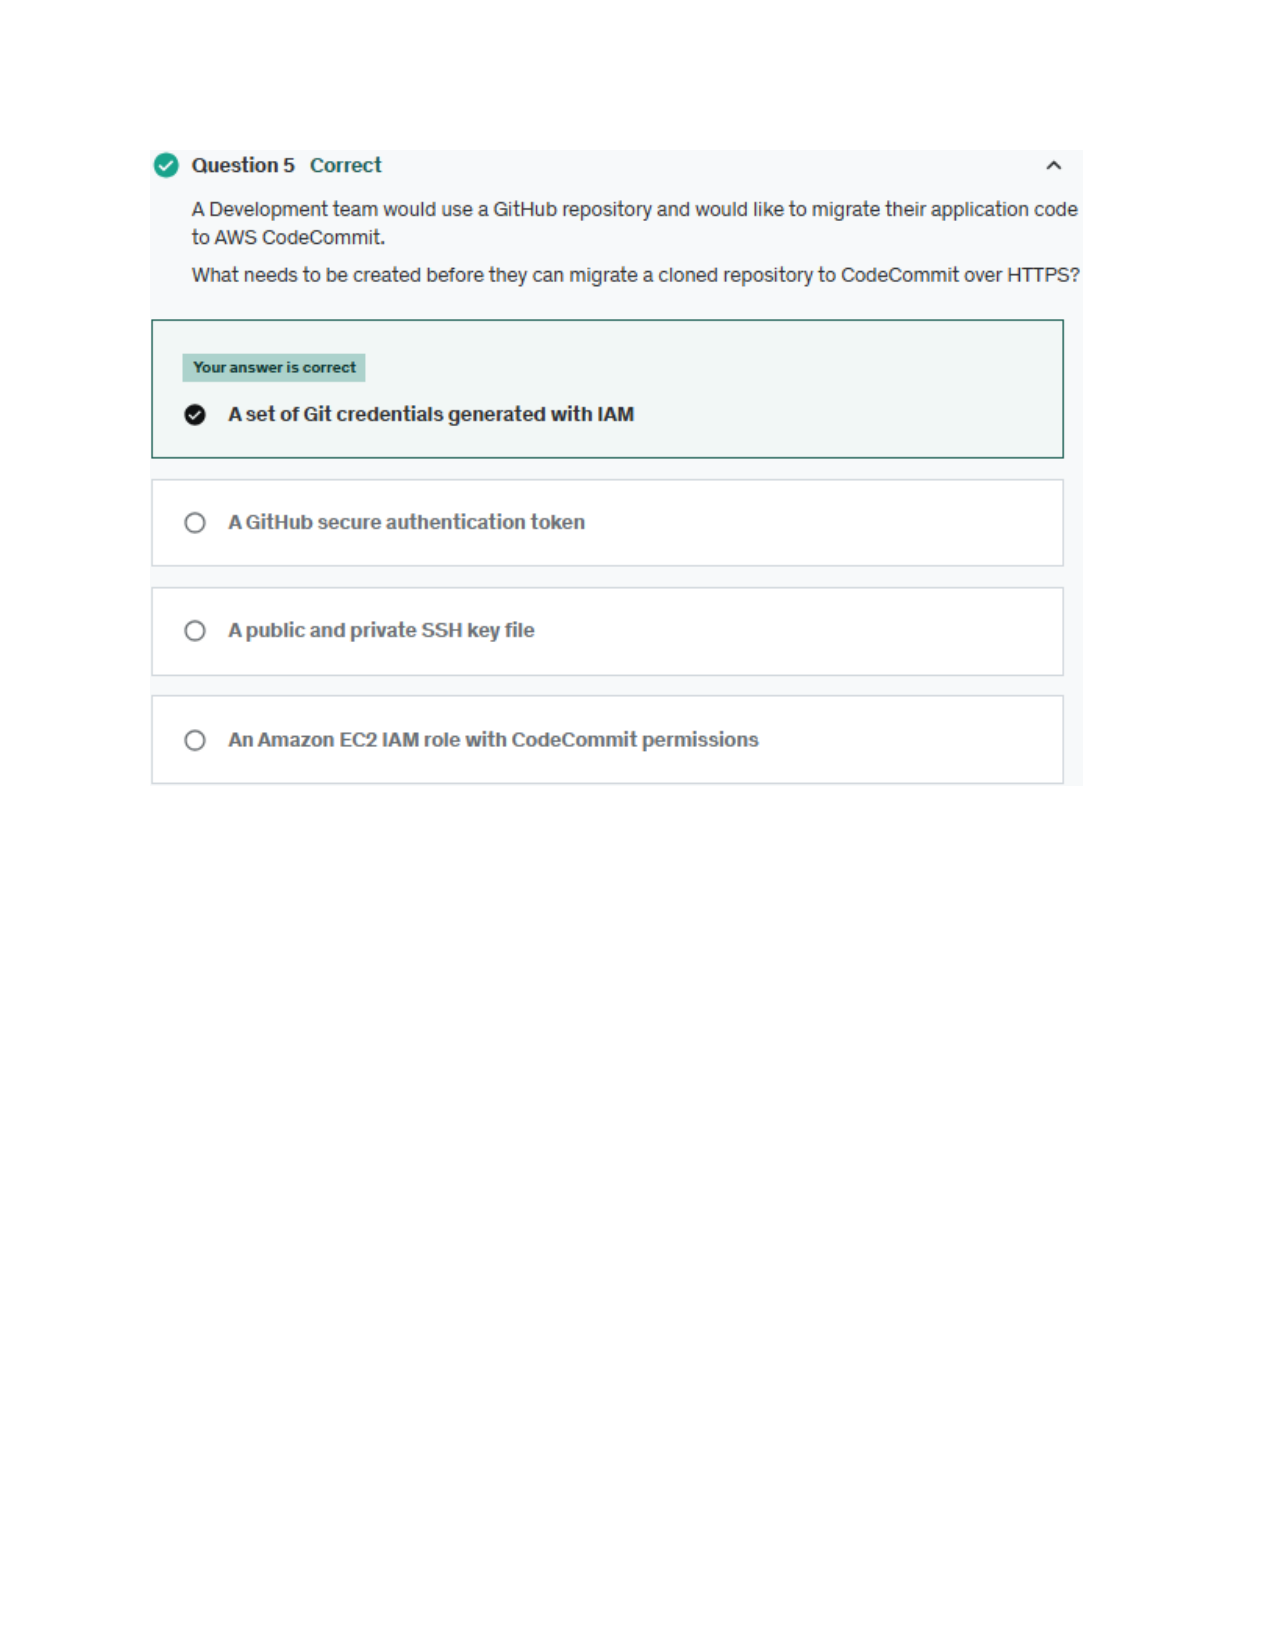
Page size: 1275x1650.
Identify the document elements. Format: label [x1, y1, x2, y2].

picture [150, 150, 1083, 786]
